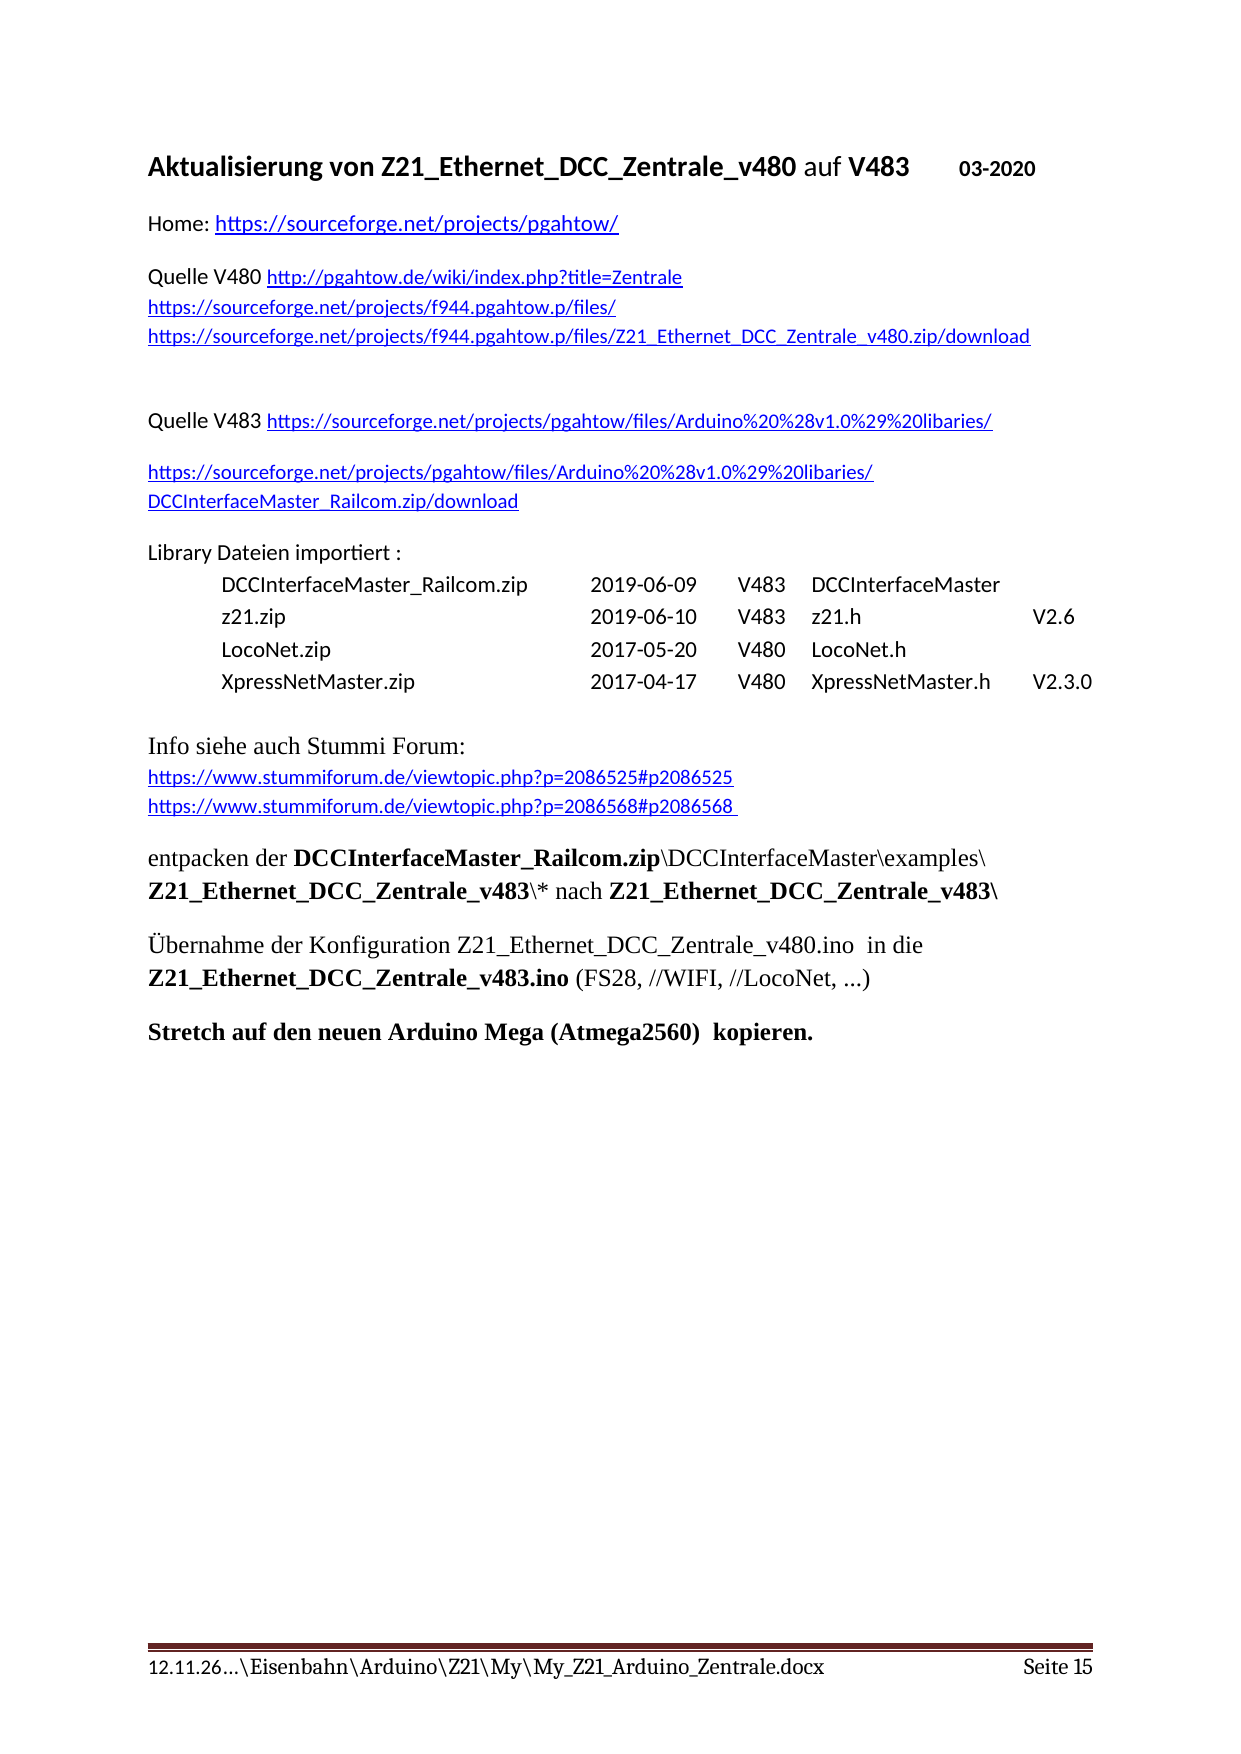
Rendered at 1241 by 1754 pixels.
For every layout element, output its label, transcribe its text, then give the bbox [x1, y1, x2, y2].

text Quelle V483 https://sourceforge.net/projects/pgahtow/files/Arduino%20%28v1.0%29%20libaries/ [148, 406, 1093, 434]
text Library Dateien importiert : DCCInterfaceMaster_Railcom.zip 2019-06-09 V483 DCCInterfaceMaster z21.zip 2019-06-10 V483 z21.h V2.6 LocoNet.zip 2017-05-20 V480 LocoNet.h XpressNetMaster.zip 2017-04-17 V480 XpressNetMaster.h V2.3.0 Info siehe auch Stummi Forum: https://www.stummiforum.de/viewtopic.php?p=2086525#p2086525 https://www.stummiforum.de/viewtopic.php?p=2086568#p2086568 [148, 538, 1093, 818]
text Stretch auf den neuen Arduino Mega (Atmega2560) kopieren. [148, 1017, 1093, 1046]
text Aktualisierung von Z21_Ethernet_DCC_Zentrale_v480 auf V483 03-2020 [148, 148, 1093, 183]
text Quelle V480 http://pgahtow.de/wiki/index.php?title=Zentrale https://sourceforge.net/projects/f944.pgahtow.p/files/ https://sourceforge.net/projects/f944.pgahtow.p/files/Z21_Ethernet_DCC_Zentrale_v480.zip/download [148, 262, 1093, 381]
text https://sourceforge.net/projects/pgahtow/files/Arduino%20%28v1.0%29%20libaries/DCCInterfaceMaster_Railcom.zip/download [148, 459, 1093, 513]
text Home: https://sourceforge.net/projects/pgahtow/ [148, 209, 1093, 237]
text Übernahme der Konfiguration Z21_Ethernet_DCC_Zentrale_v480.ino in die Z21_Ethernet_DCC_Zentrale_v483.ino (FS28, //WIFI, //LocoNet, ...) [148, 930, 1093, 992]
text entpacken der DCCInterfaceMaster_Railcom.zip\DCCInterfaceMaster\examples\Z21_Ethernet_DCC_Zentrale_v483\* nach Z21_Ethernet_DCC_Zentrale_v483\ [148, 843, 1093, 905]
